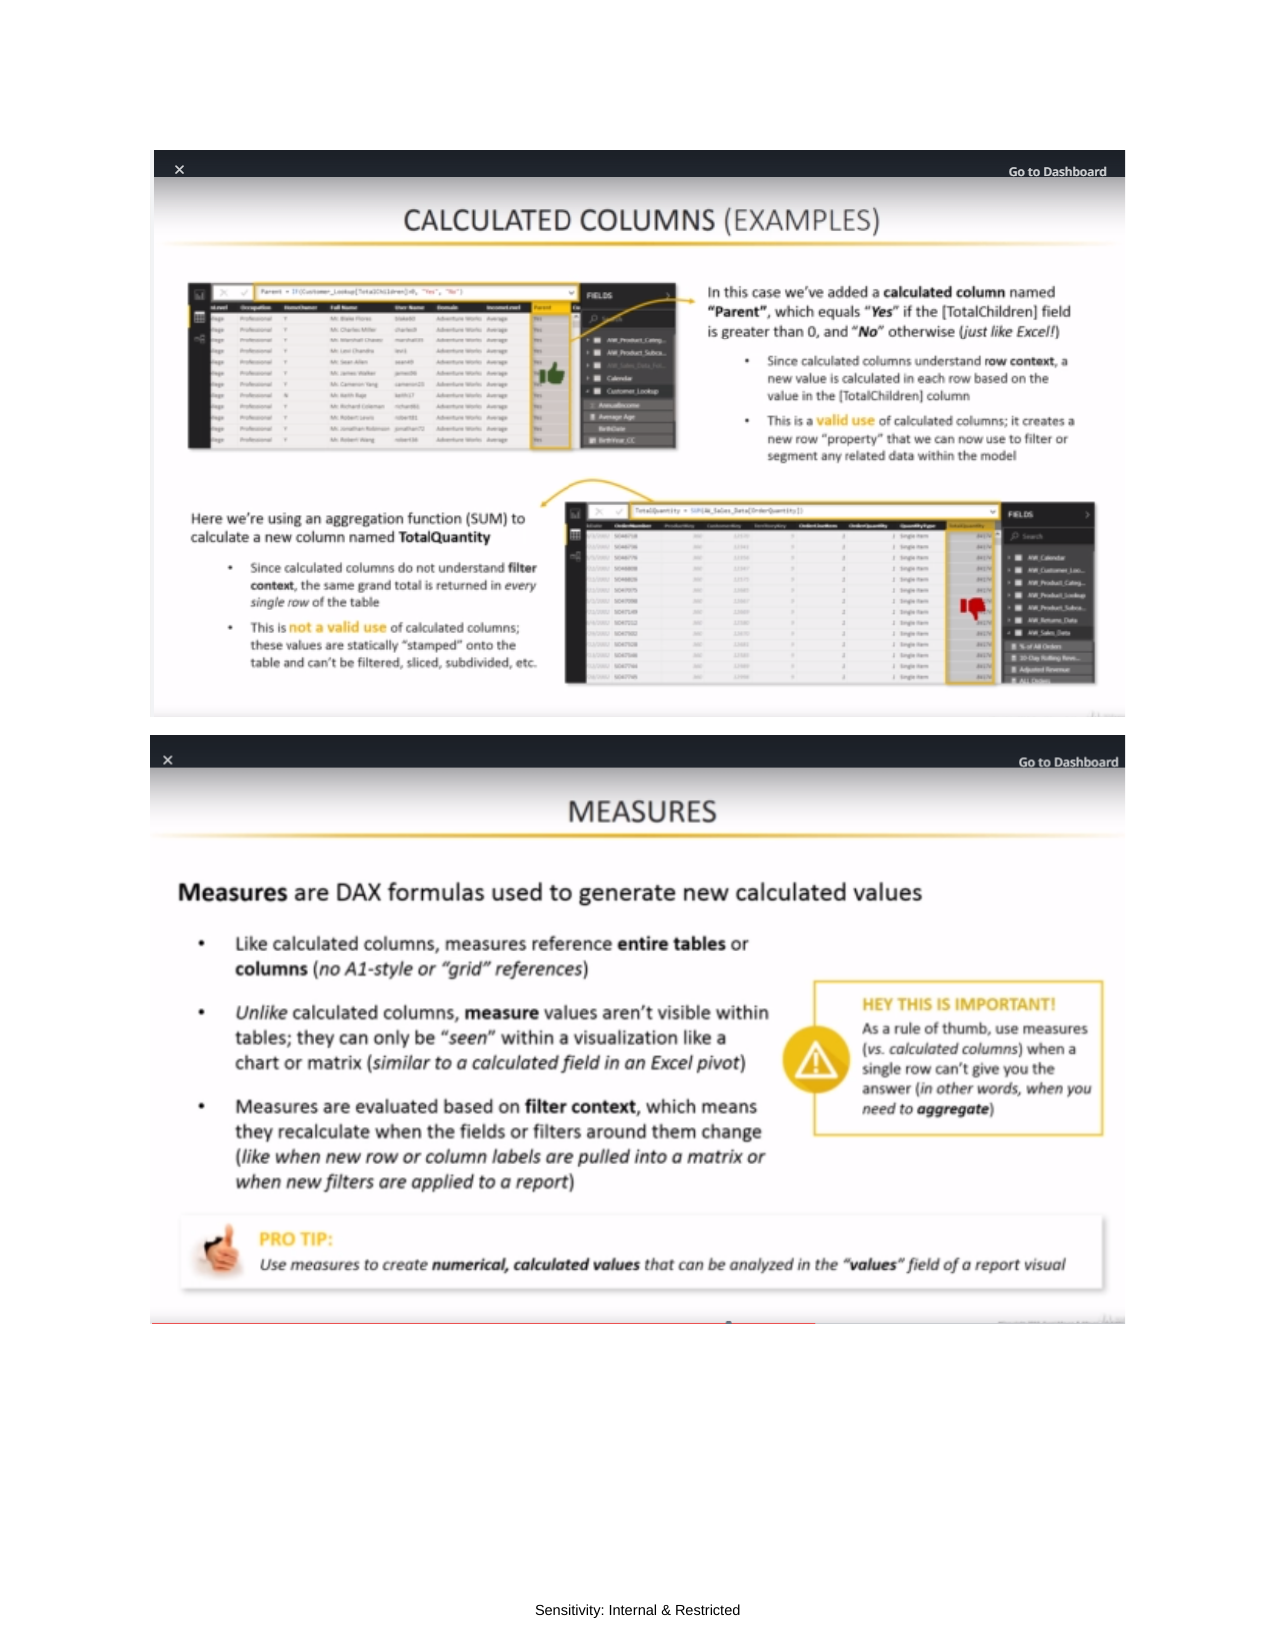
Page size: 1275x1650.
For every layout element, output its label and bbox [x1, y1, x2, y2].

picture [150, 735, 1125, 1324]
picture [150, 150, 1125, 717]
